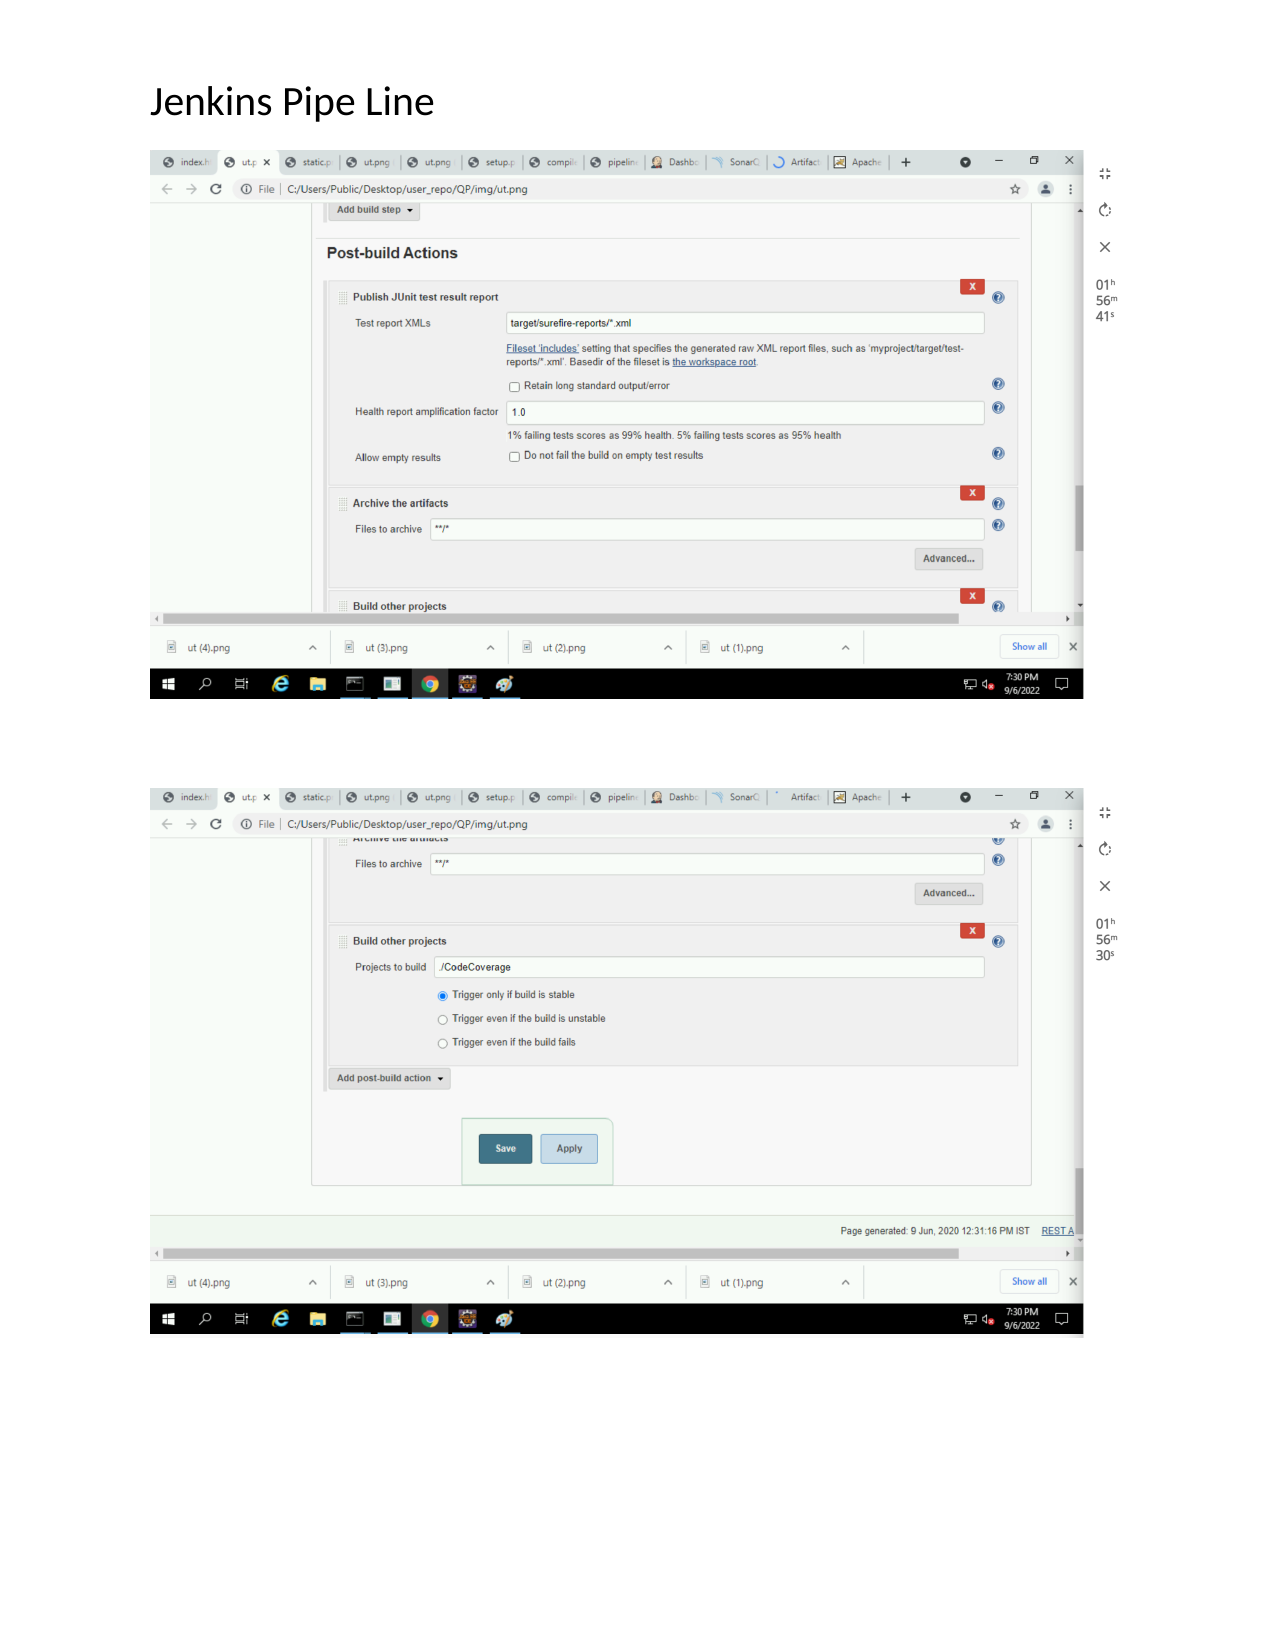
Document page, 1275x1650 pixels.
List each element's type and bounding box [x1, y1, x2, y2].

picture [150, 150, 1125, 699]
picture [150, 788, 1125, 1338]
